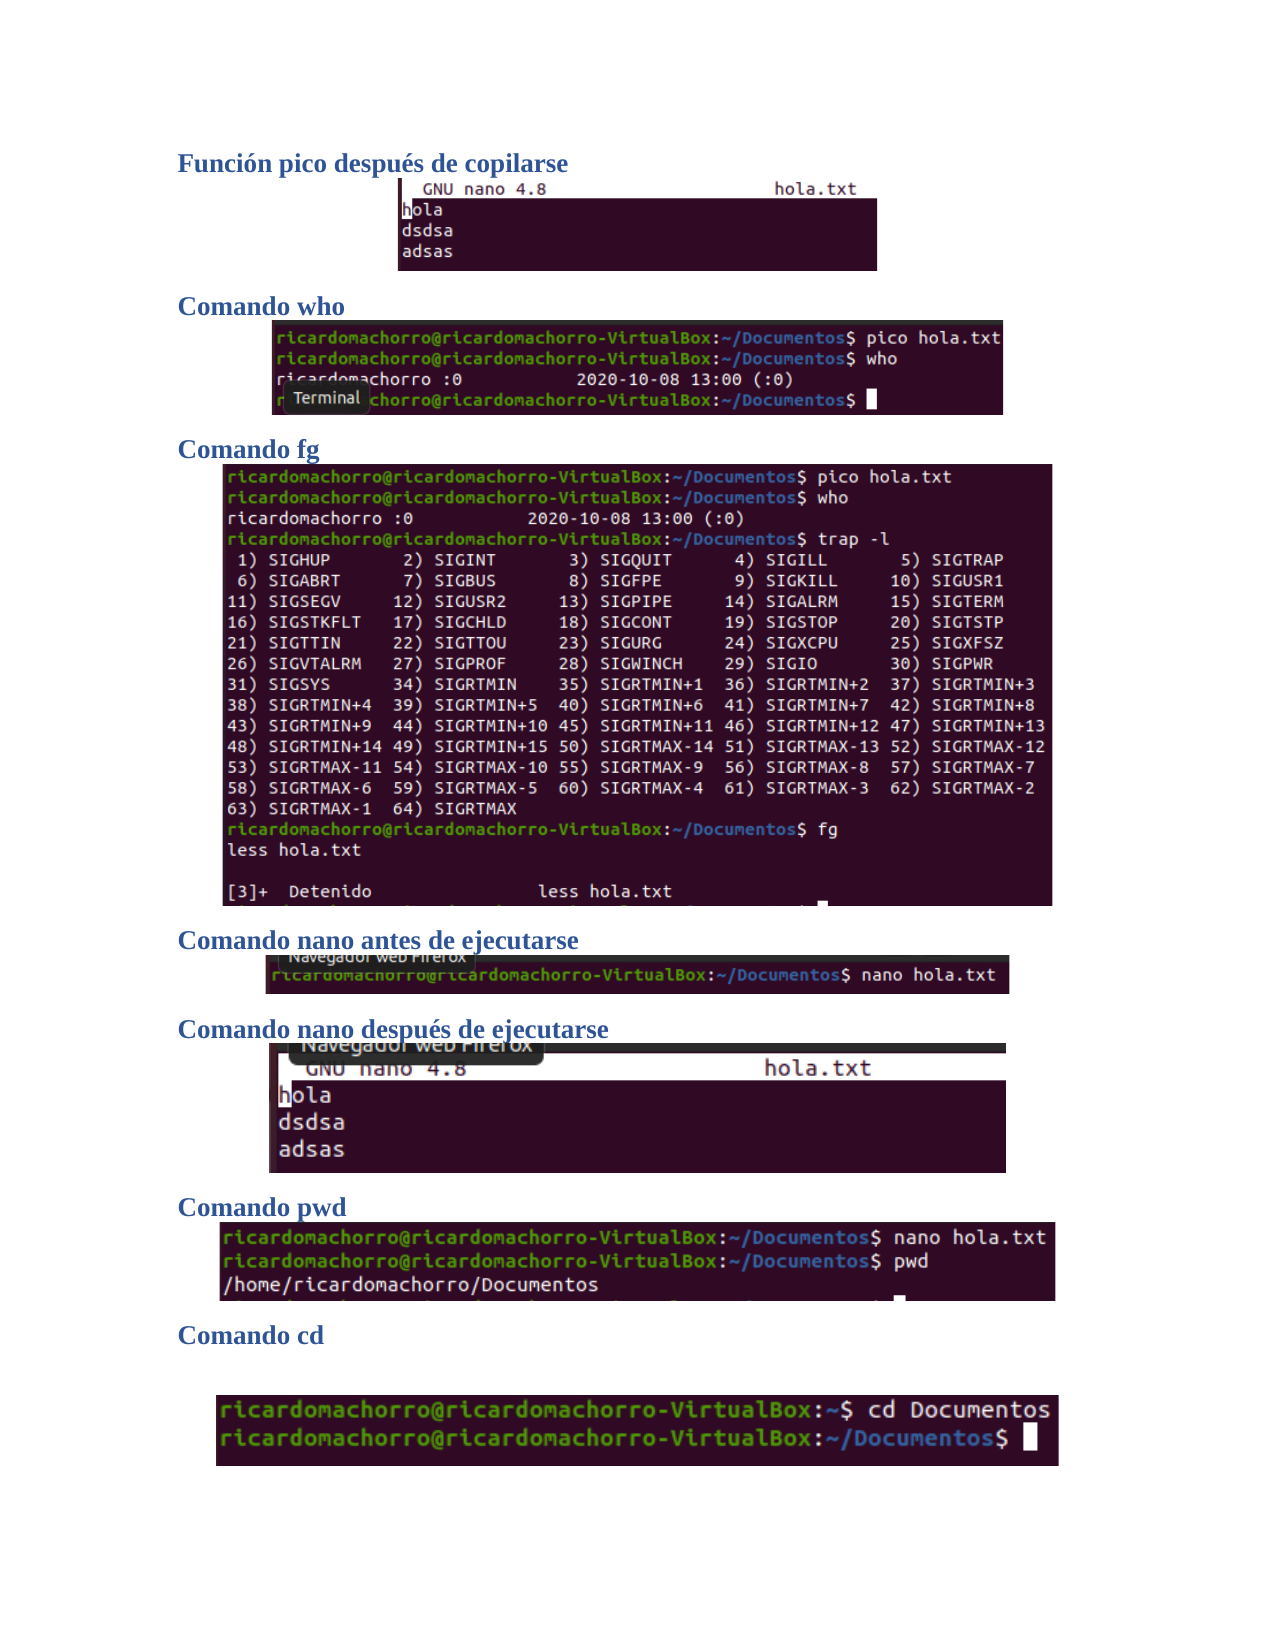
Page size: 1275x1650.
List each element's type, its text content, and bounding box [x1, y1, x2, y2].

picture [265, 955, 1010, 994]
subtitle Comando fg [177, 433, 1098, 464]
picture [216, 1395, 1059, 1466]
subtitle Función pico después de copilarse [177, 148, 1098, 179]
subtitle Comando pwd [177, 1191, 1098, 1222]
subtitle Comando who [177, 290, 1098, 321]
subtitle Comando nano antes de ejecutarse [177, 924, 1098, 955]
subtitle Comando nano después de ejecutarse [177, 1013, 1098, 1044]
picture [271, 320, 1004, 415]
subtitle Comando cd [177, 1319, 1098, 1350]
picture [219, 1222, 1056, 1301]
picture [269, 1043, 1006, 1173]
picture [222, 464, 1053, 906]
picture [397, 178, 878, 271]
